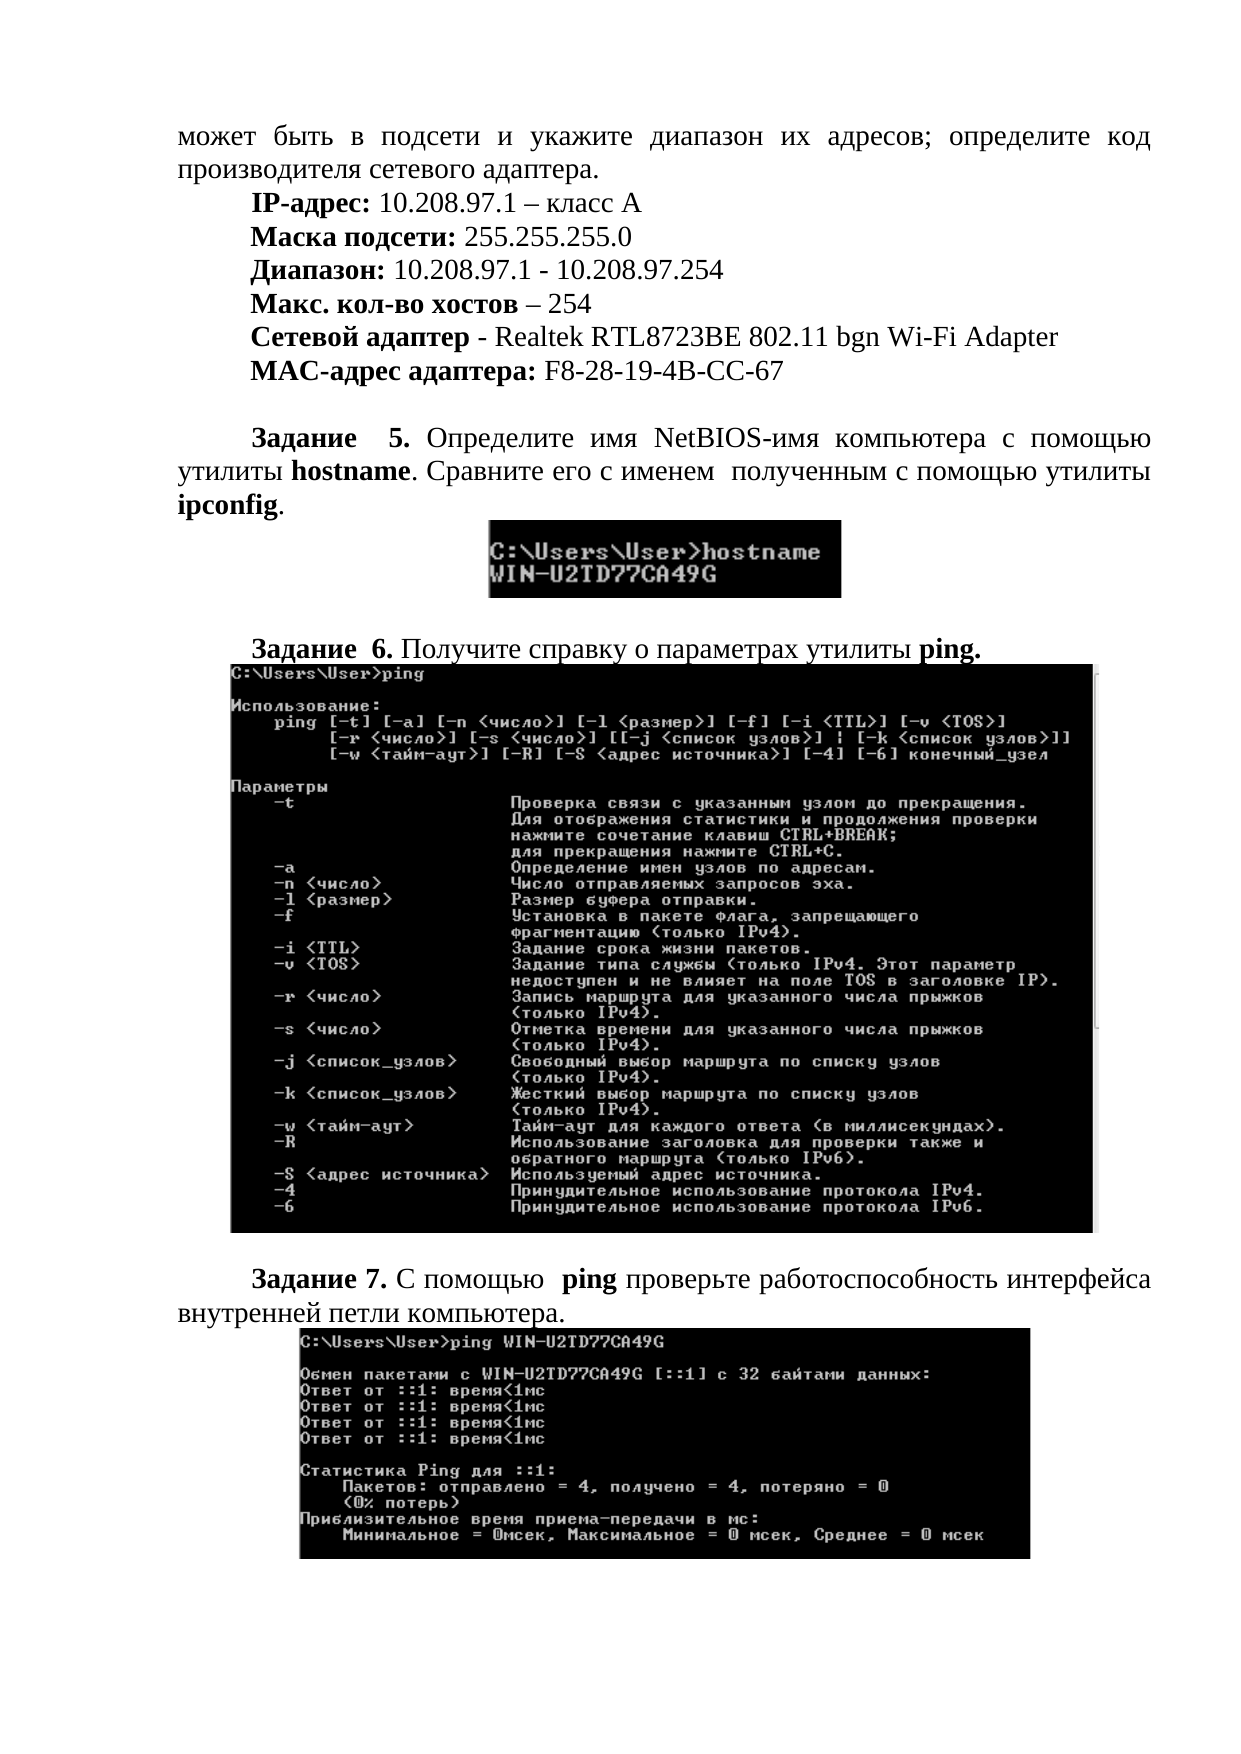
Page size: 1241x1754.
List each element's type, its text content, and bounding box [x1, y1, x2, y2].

picture [487, 520, 842, 598]
text Задание 6. Получите справку о параметрах утилиты ping. [177, 631, 1152, 664]
text Задание 7. С помощью ping проверьте работоспособность интерфейса внутренней петли компьютера. [177, 1262, 1152, 1329]
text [177, 118, 1152, 185]
text Сетевой адаптер - Realtek RTL8723BE 802.11 bgn Wi-Fi Adapter [177, 319, 1152, 353]
text Задание 5. Определите имя NetBIOS-имя компьютера с помощью утилиты hostname. Сравните его с именем полученным с помощью утилиты ipconfig. [177, 420, 1152, 521]
text Маска подсети: 255.255.255.0 [177, 219, 1152, 252]
text МАС-адрес адаптера: F8-28-19-4B-CC-67 [177, 353, 1152, 386]
text Макс. кол-во хостов – 254 [177, 286, 1152, 319]
picture [298, 1328, 1031, 1559]
text IP-адрес: 10.208.97.1 – класс А [177, 185, 1152, 219]
picture [229, 664, 1100, 1233]
text Диапазон: 10.208.97.1 - 10.208.97.254 [177, 252, 1152, 286]
